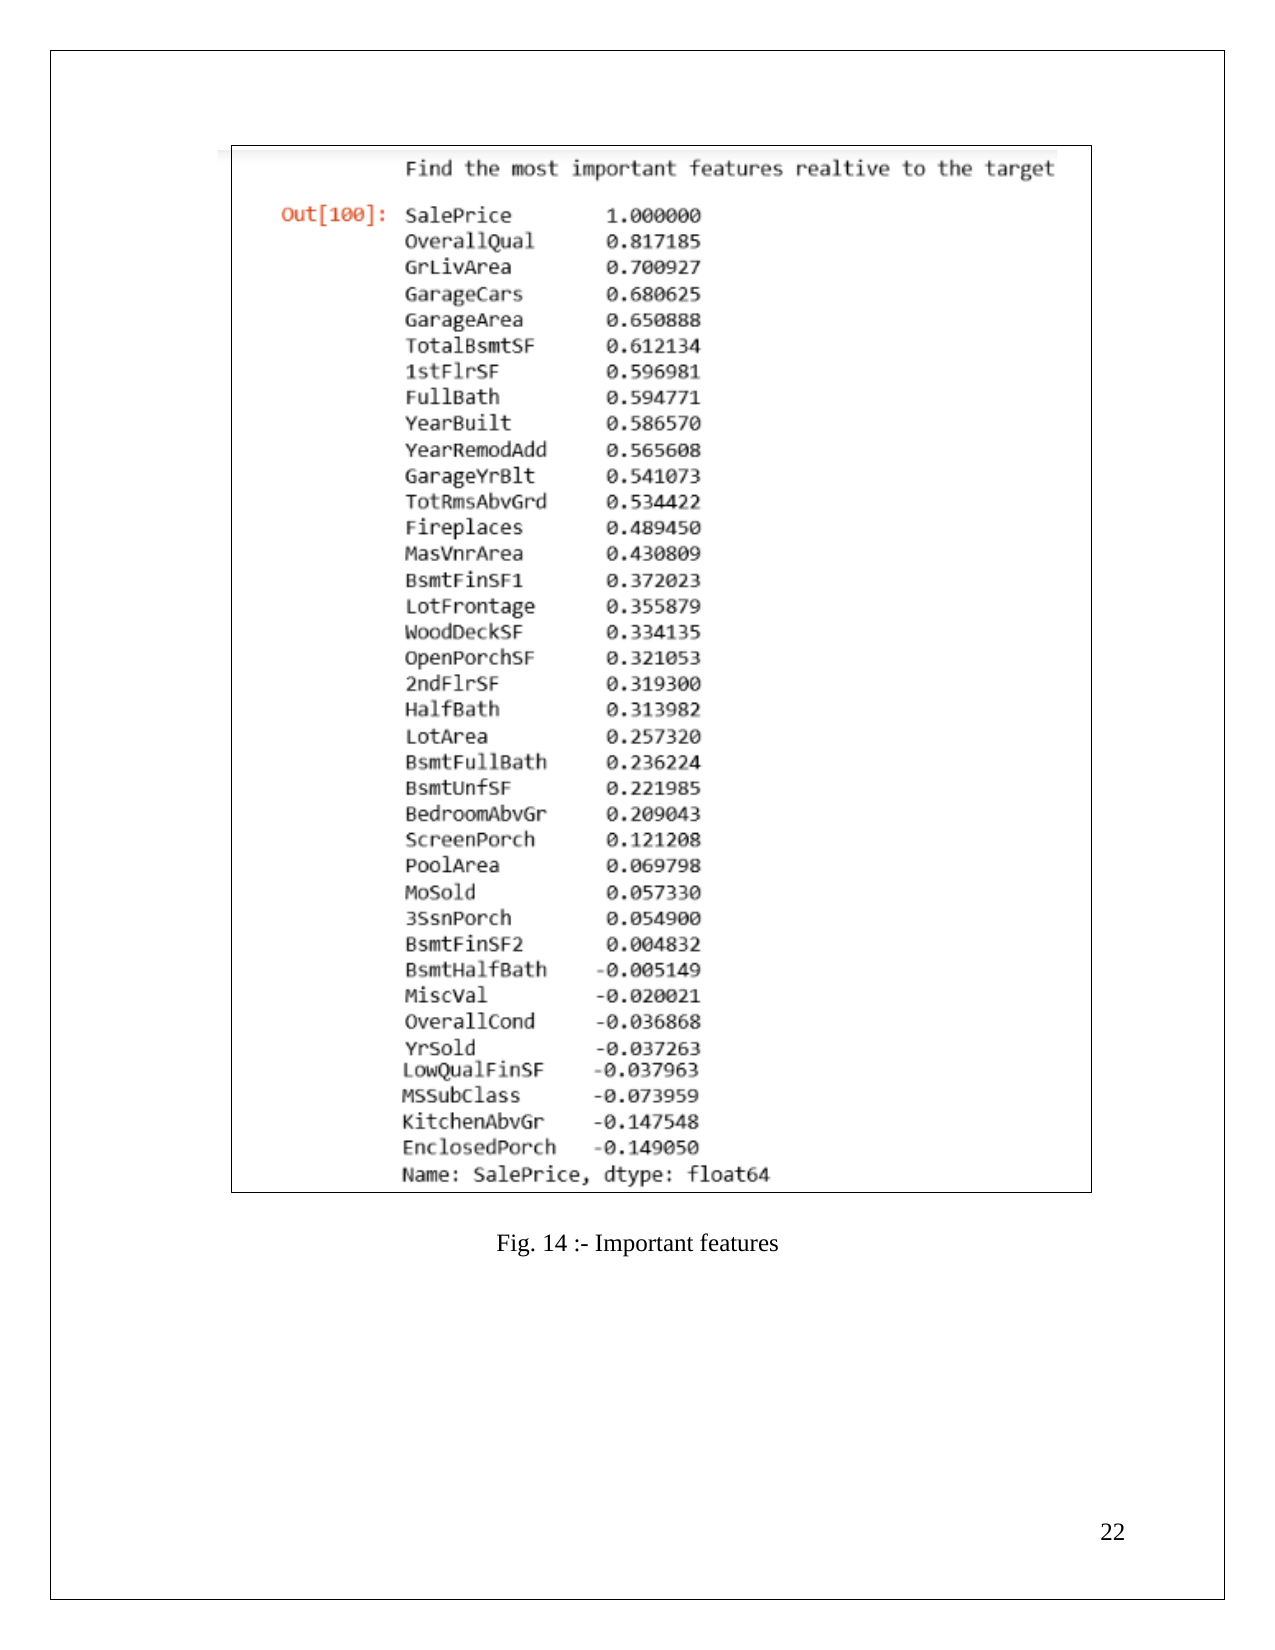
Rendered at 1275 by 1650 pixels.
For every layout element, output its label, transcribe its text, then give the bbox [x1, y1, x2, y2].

picture [212, 150, 936, 1199]
picture [232, 150, 1058, 1192]
text Fig. 14 :- Important features [150, 1228, 1125, 1256]
